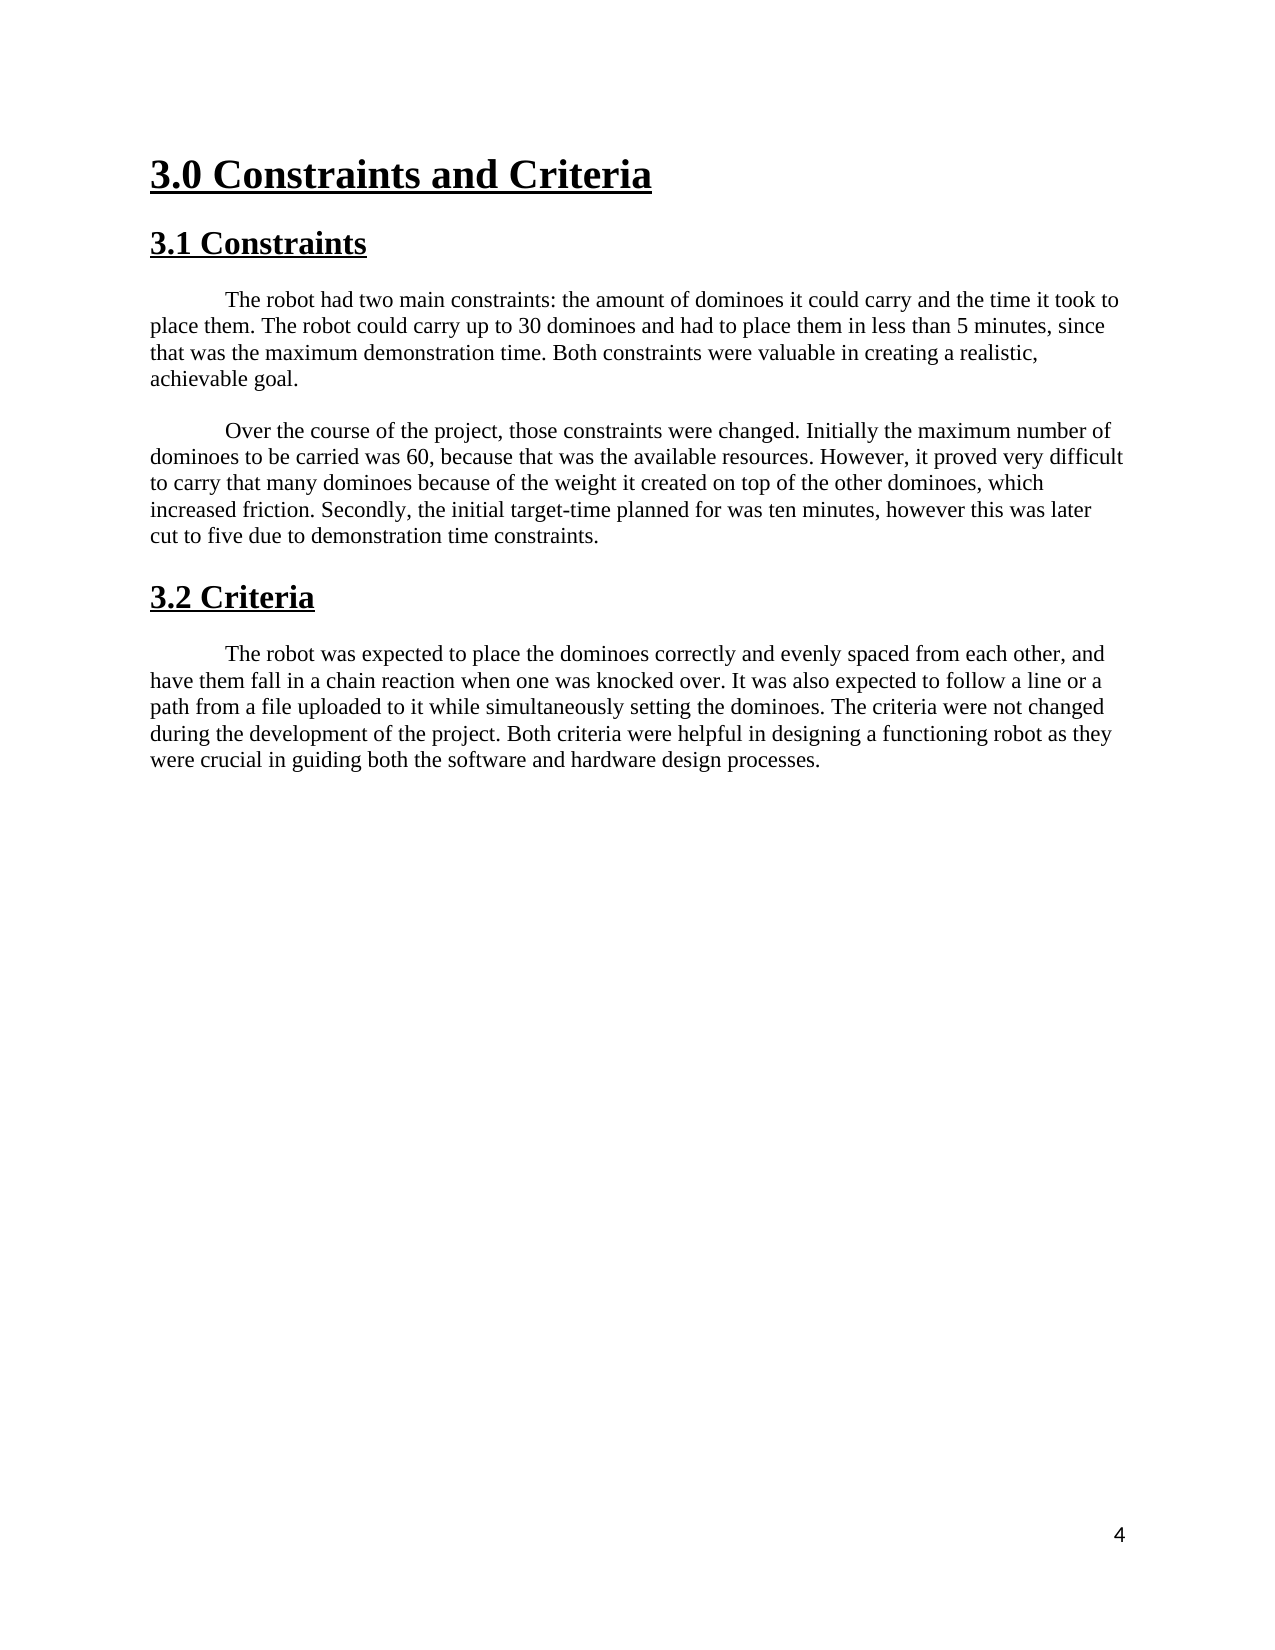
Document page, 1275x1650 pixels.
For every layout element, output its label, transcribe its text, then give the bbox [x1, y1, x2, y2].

subtitle 3.0 Constraints and Criteria [150, 150, 1125, 198]
text The robot had two main constraints: the amount of dominoes it could carry and the time it took to place them. The robot could carry up to 30 dominoes and had to place them in less than 5 minutes, since that was the maximum demonstration time. Both constraints were valuable in creating a realistic, achievable goal. [150, 286, 1125, 392]
subtitle 3.2 Criteria [150, 577, 1125, 616]
subtitle 3.1 Constraints [150, 223, 1125, 261]
text The robot was expected to place the dominoes correctly and evenly spaced from each other, and have them fall in a chain reaction when one was knocked over. It was also expected to follow a line or a path from a file uploaded to it while simultaneously setting the dominoes. The criteria were not changed during the development of the project. Both criteria were helpful in designing a functioning robot as they were crucial in guiding both the software and hardware design processes. [150, 641, 1125, 800]
text Over the course of the project, those constraints were changed. Initially the maximum number of dominoes to be carried was 60, because that was the available resources. However, it proved very difficult to carry that many dominoes because of the weight it created on top of the other dominoes, which increased friction. Secondly, the initial target-time planned for was ten minutes, however this was later cut to five due to demonstration time constraints. [150, 417, 1125, 548]
